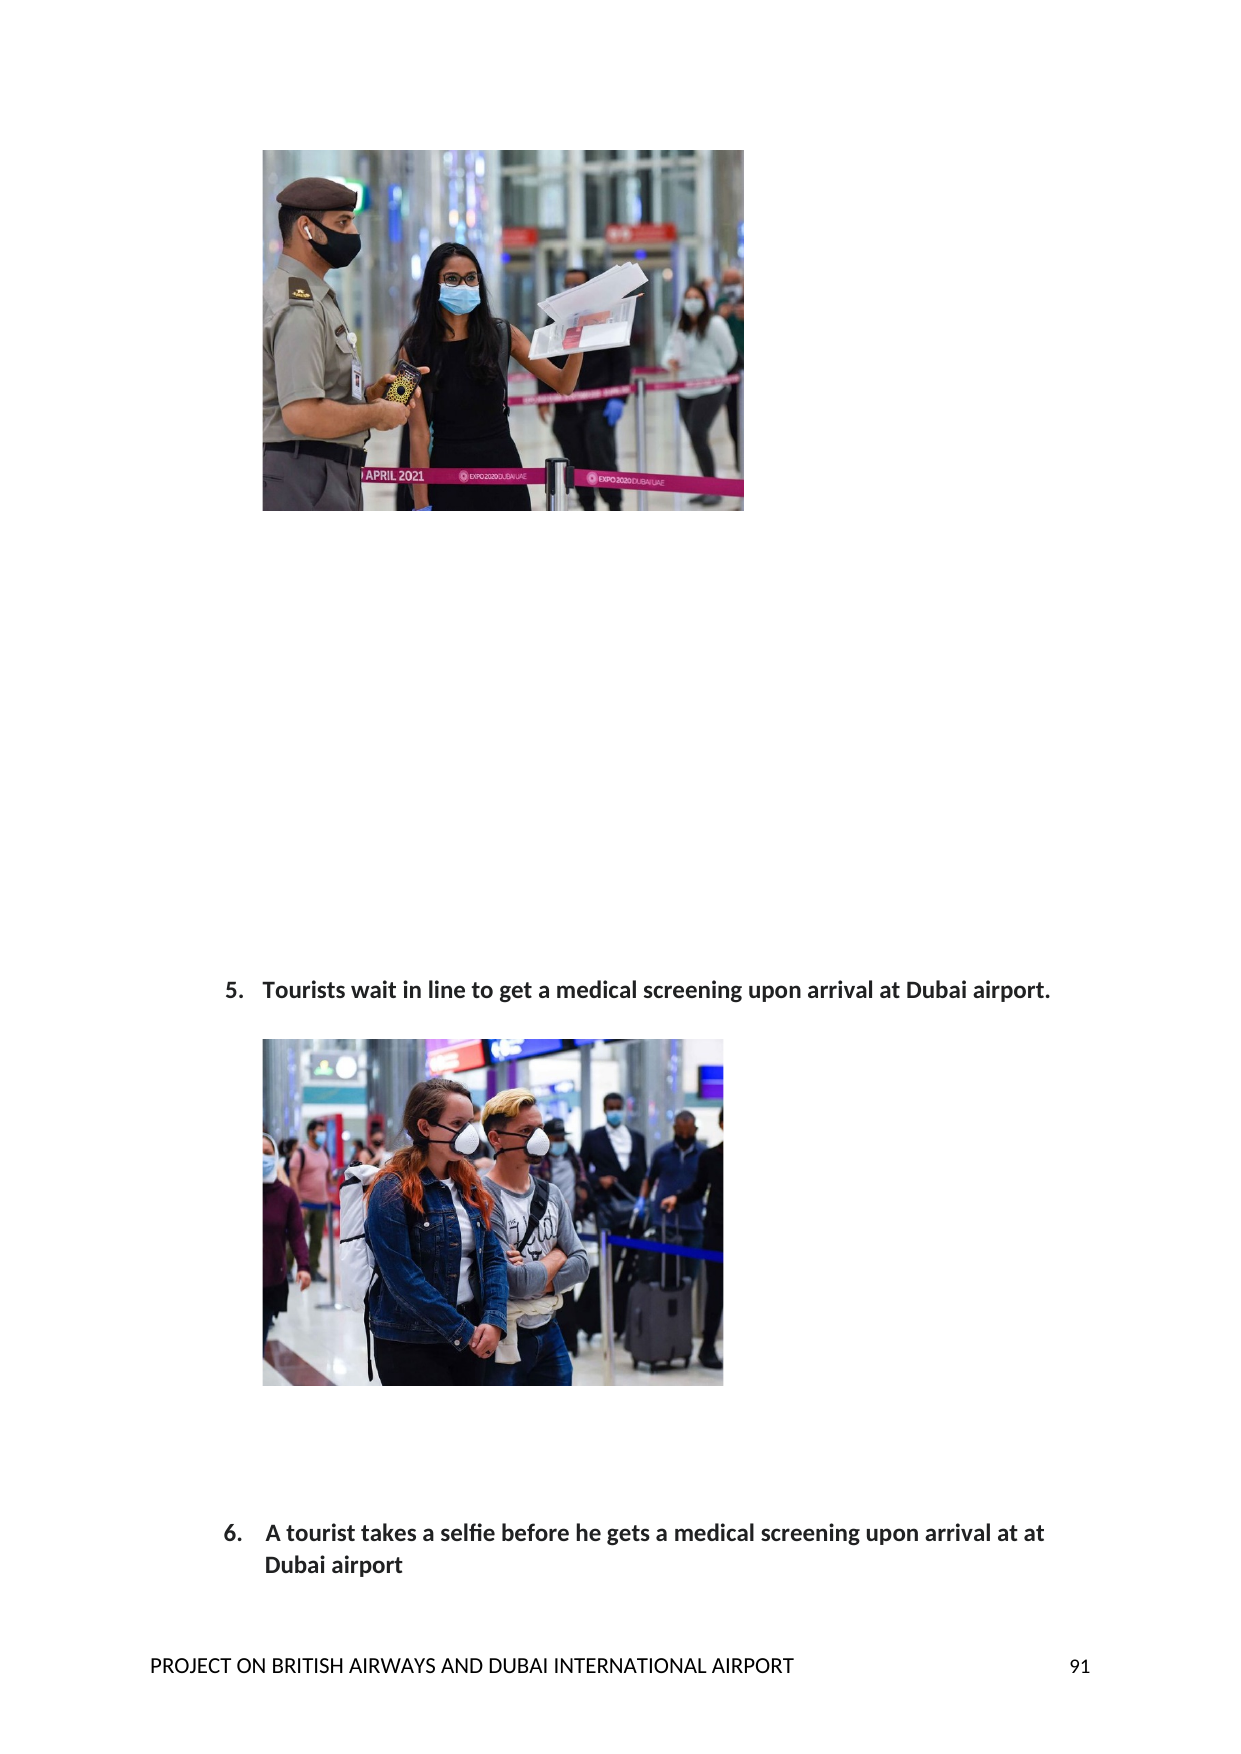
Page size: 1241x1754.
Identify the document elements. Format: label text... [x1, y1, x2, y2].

picture [262, 1039, 724, 1386]
list Tourists wait in line to get a medical screening upon arrival at Dubai airport. [225, 974, 1090, 1004]
text Dubai airport [150, 1549, 1090, 1580]
text 6. A tourist takes a selfie before he gets a medical screening upon arrival at at [150, 1517, 1090, 1547]
picture [262, 150, 744, 511]
